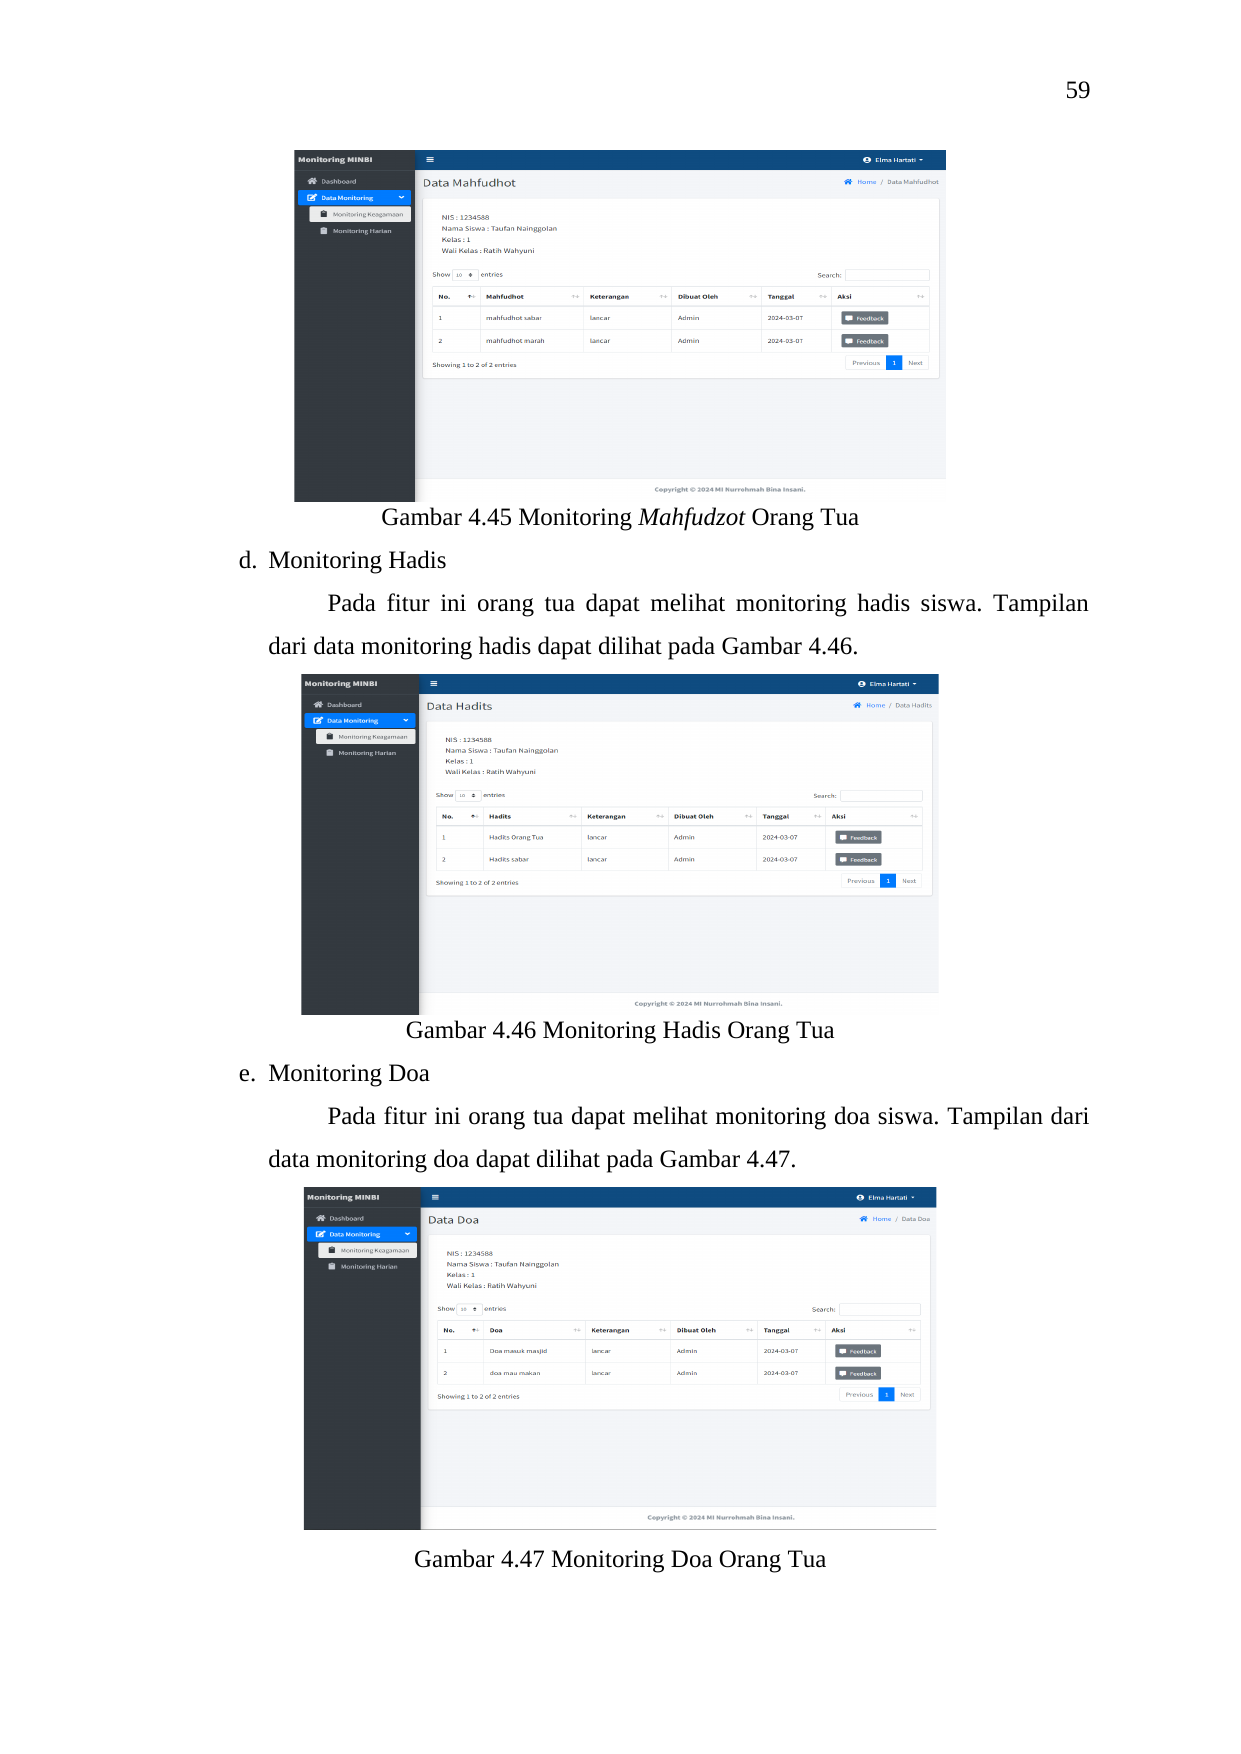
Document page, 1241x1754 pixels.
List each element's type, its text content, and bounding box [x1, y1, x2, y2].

picture [301, 674, 939, 1015]
picture [303, 1187, 937, 1530]
list Monitoring Doa [239, 1058, 1090, 1087]
text Gambar 4.47 Monitoring Doa Orang Tua [150, 1544, 1090, 1573]
text Gambar 4.46 Monitoring Hadis Orang Tua [150, 1015, 1090, 1044]
list Monitoring Hadis [239, 545, 1090, 573]
text Gambar 4.45 Monitoring Mahfudzot Orang Tua [150, 502, 1090, 530]
picture [294, 150, 946, 502]
text Pada fitur ini orang tua dapat melihat monitoring hadis siswa. Tampilan dari data monitoring hadis dapat dilihat pada Gambar 4.46. [268, 588, 1090, 660]
text Pada fitur ini orang tua dapat melihat monitoring doa siswa. Tampilan dari data monitoring doa dapat dilihat pada Gambar 4.47. [268, 1101, 1090, 1173]
